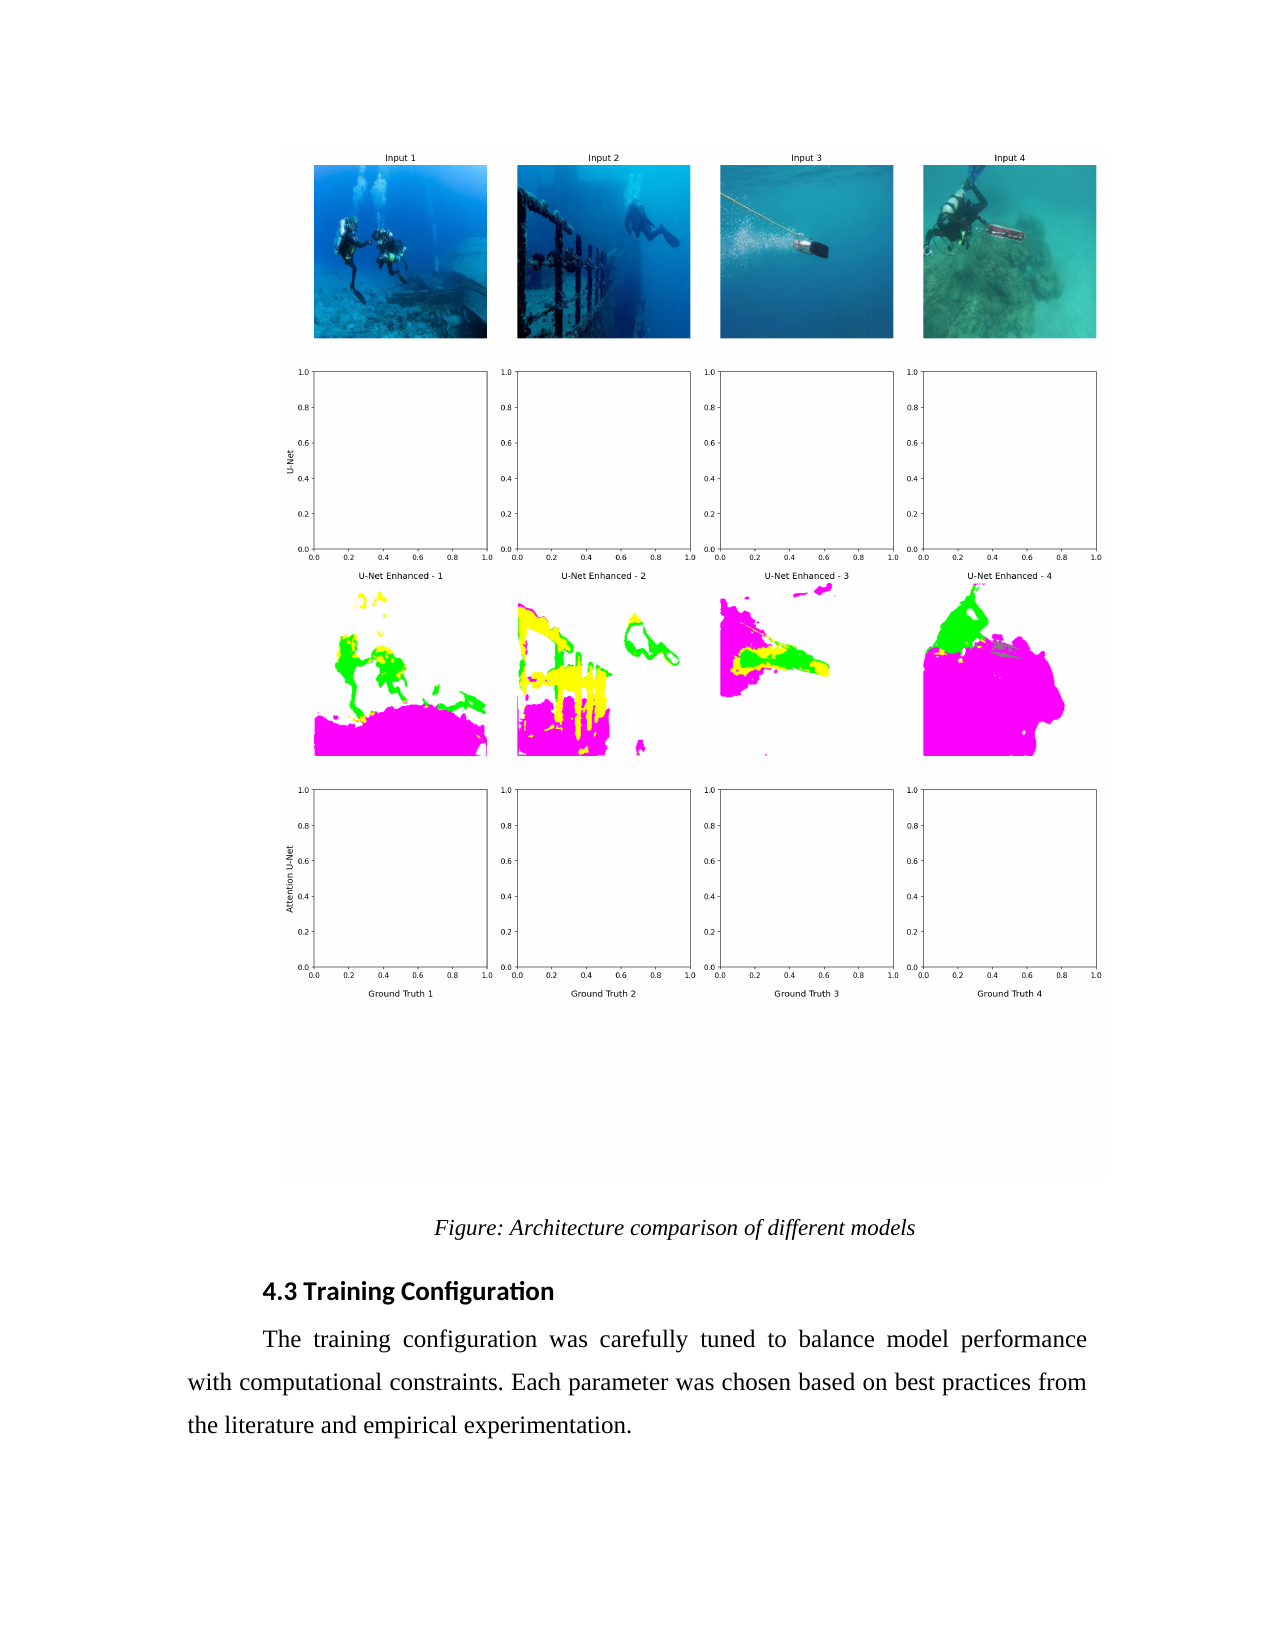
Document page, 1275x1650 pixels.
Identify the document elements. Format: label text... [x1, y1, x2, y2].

picture [281, 150, 1107, 1179]
text Figure: Architecture comparison of different models [187, 1214, 1087, 1240]
text The training configuration was carefully tuned to balance model performance with computational constraints. Each parameter was chosen based on best practices from the literature and empirical experimentation. [187, 1324, 1087, 1439]
subtitle 4.3 Training Configuration [187, 1274, 1087, 1307]
